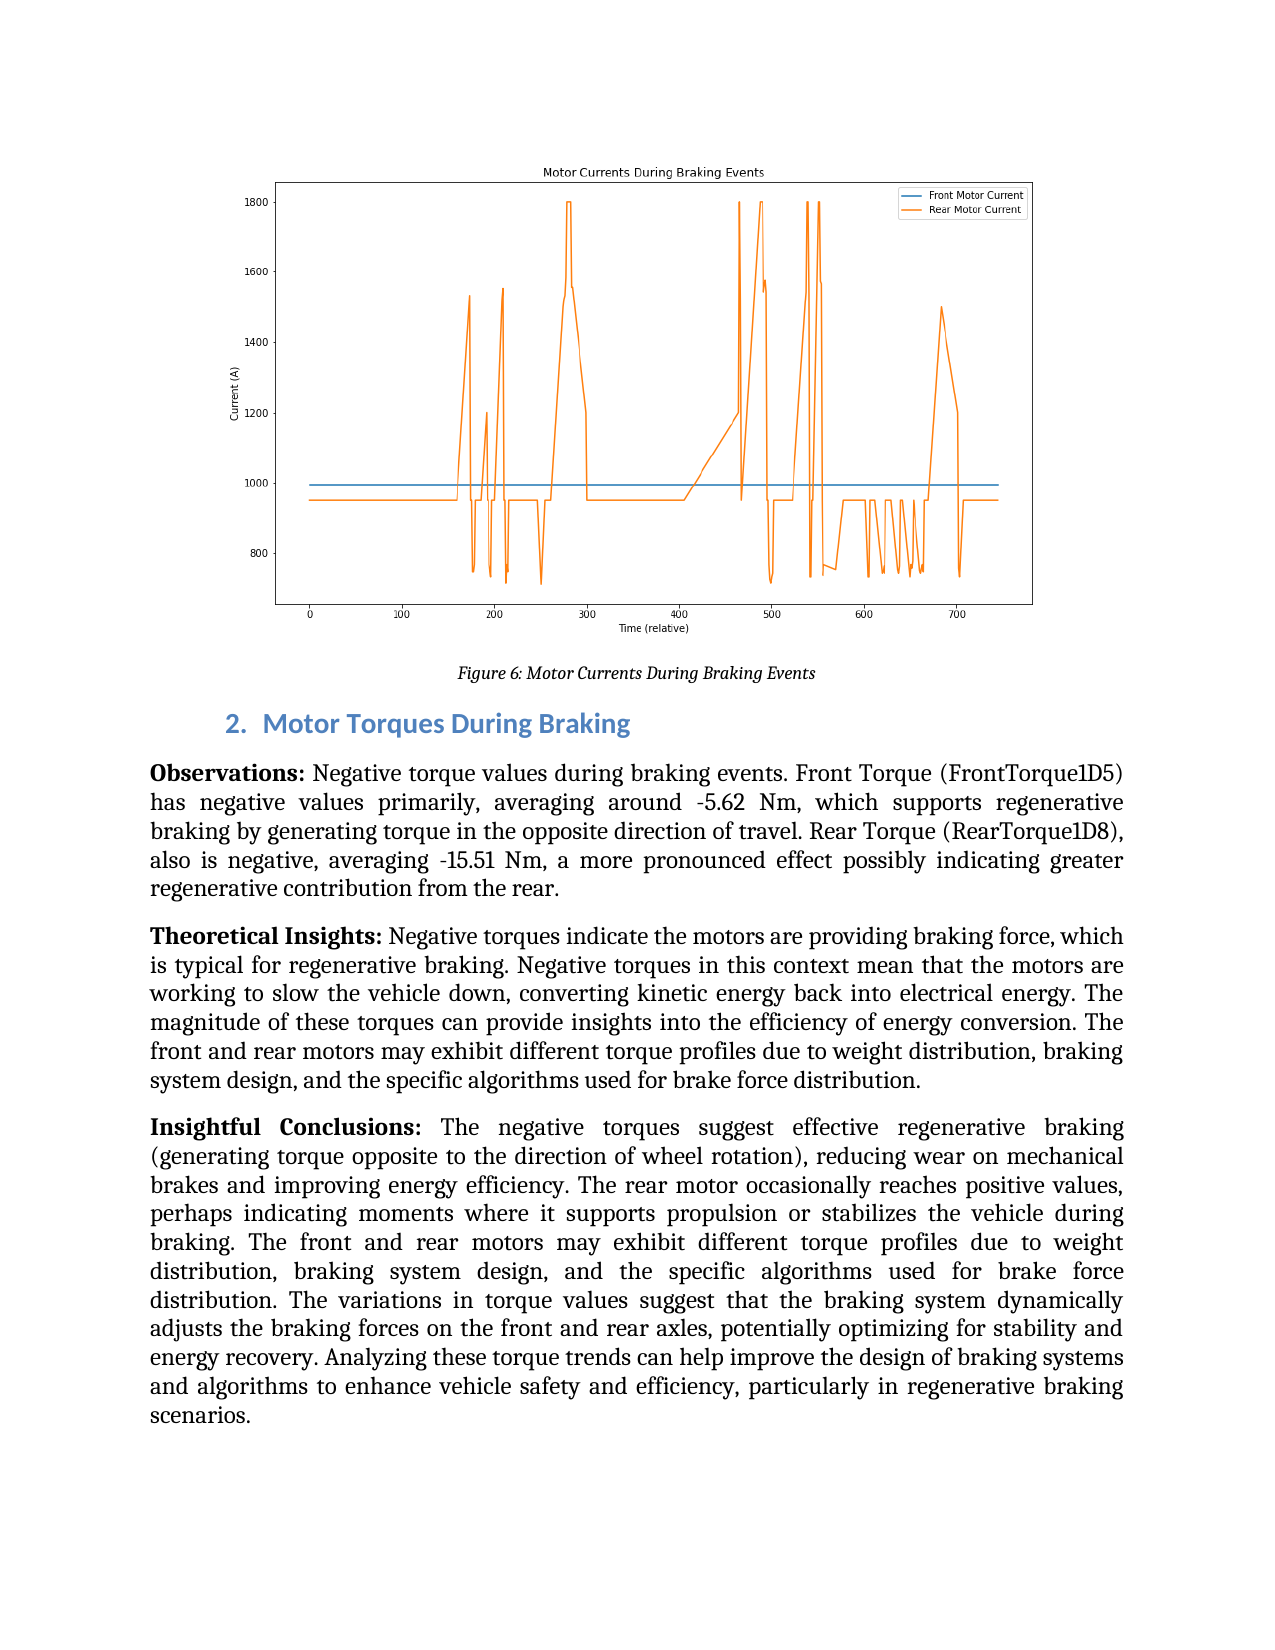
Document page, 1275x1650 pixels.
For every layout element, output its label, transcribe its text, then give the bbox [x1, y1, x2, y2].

text Observations: Negative torque values during braking events. Front Torque (FrontTorque1D5) has negative values primarily, averaging around -5.62 Nm, which supports regenerative braking by generating torque in the opposite direction of travel. Rear Torque (RearTorque1D8), also is negative, averaging -15.51 Nm, a more pronounced effect possibly indicating greater regenerative contribution from the rear. [150, 759, 1125, 903]
text Insightful Conclusions: The negative torques suggest effective regenerative braking (generating torque opposite to the direction of wheel rotation), reducing wear on mechanical brakes and improving energy efficiency. The rear motor occasionally reaches positive values, perhaps indicating moments where it supports propulsion or stabilizes the vehicle during braking. The front and rear motors may exhibit different torque profiles due to weight distribution, braking system design, and the specific algorithms used for brake force distribution. The variations in torque values suggest that the braking system dynamically adjusts the braking forces on the front and rear axles, potentially optimizing for stability and energy recovery. Analyzing these torque trends can help improve the design of braking systems and algorithms to enhance vehicle safety and efficiency, particularly in regenerative braking scenarios. [150, 1113, 1125, 1429]
text Theoretical Insights: Negative torques indicate the motors are providing braking force, which is typical for regenerative braking. Negative torques in this context mean that the motors are working to slow the vehicle down, converting kinetic energy back into electrical energy. The magnitude of these torques can provide insights into the efficiency of energy conversion. The front and rear motors may exhibit different torque profiles due to weight distribution, braking system design, and the specific algorithms used for brake force distribution. [150, 922, 1125, 1094]
subtitle Motor Torques During Braking [225, 705, 1125, 741]
picture [215, 150, 1060, 644]
